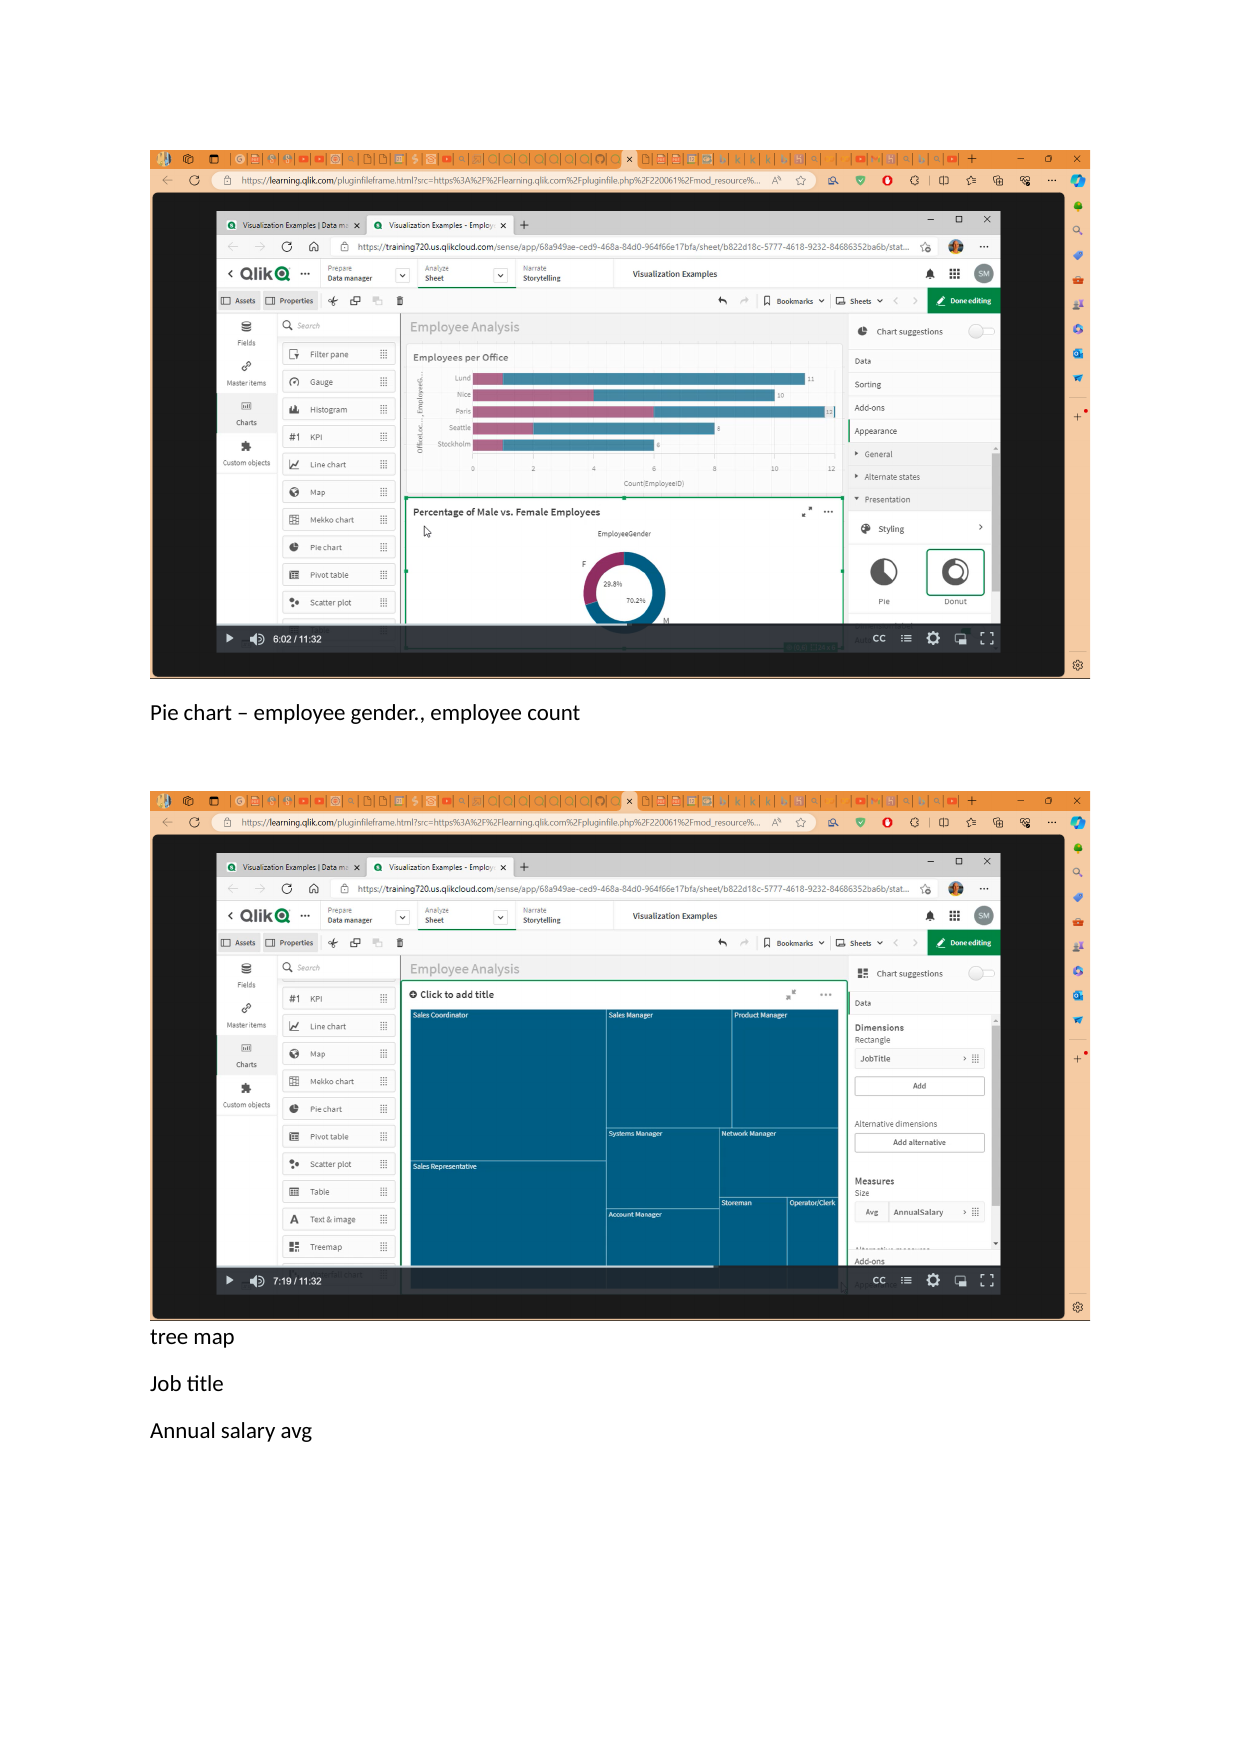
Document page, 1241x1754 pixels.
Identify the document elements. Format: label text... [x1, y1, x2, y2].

picture [150, 150, 1091, 679]
text tree map [150, 1321, 1090, 1351]
picture [150, 791, 1091, 1321]
text Job title [150, 1369, 1090, 1397]
text Annual salary avg [150, 1416, 1090, 1444]
text Pie chart – employee gender., employee count [150, 698, 1090, 726]
